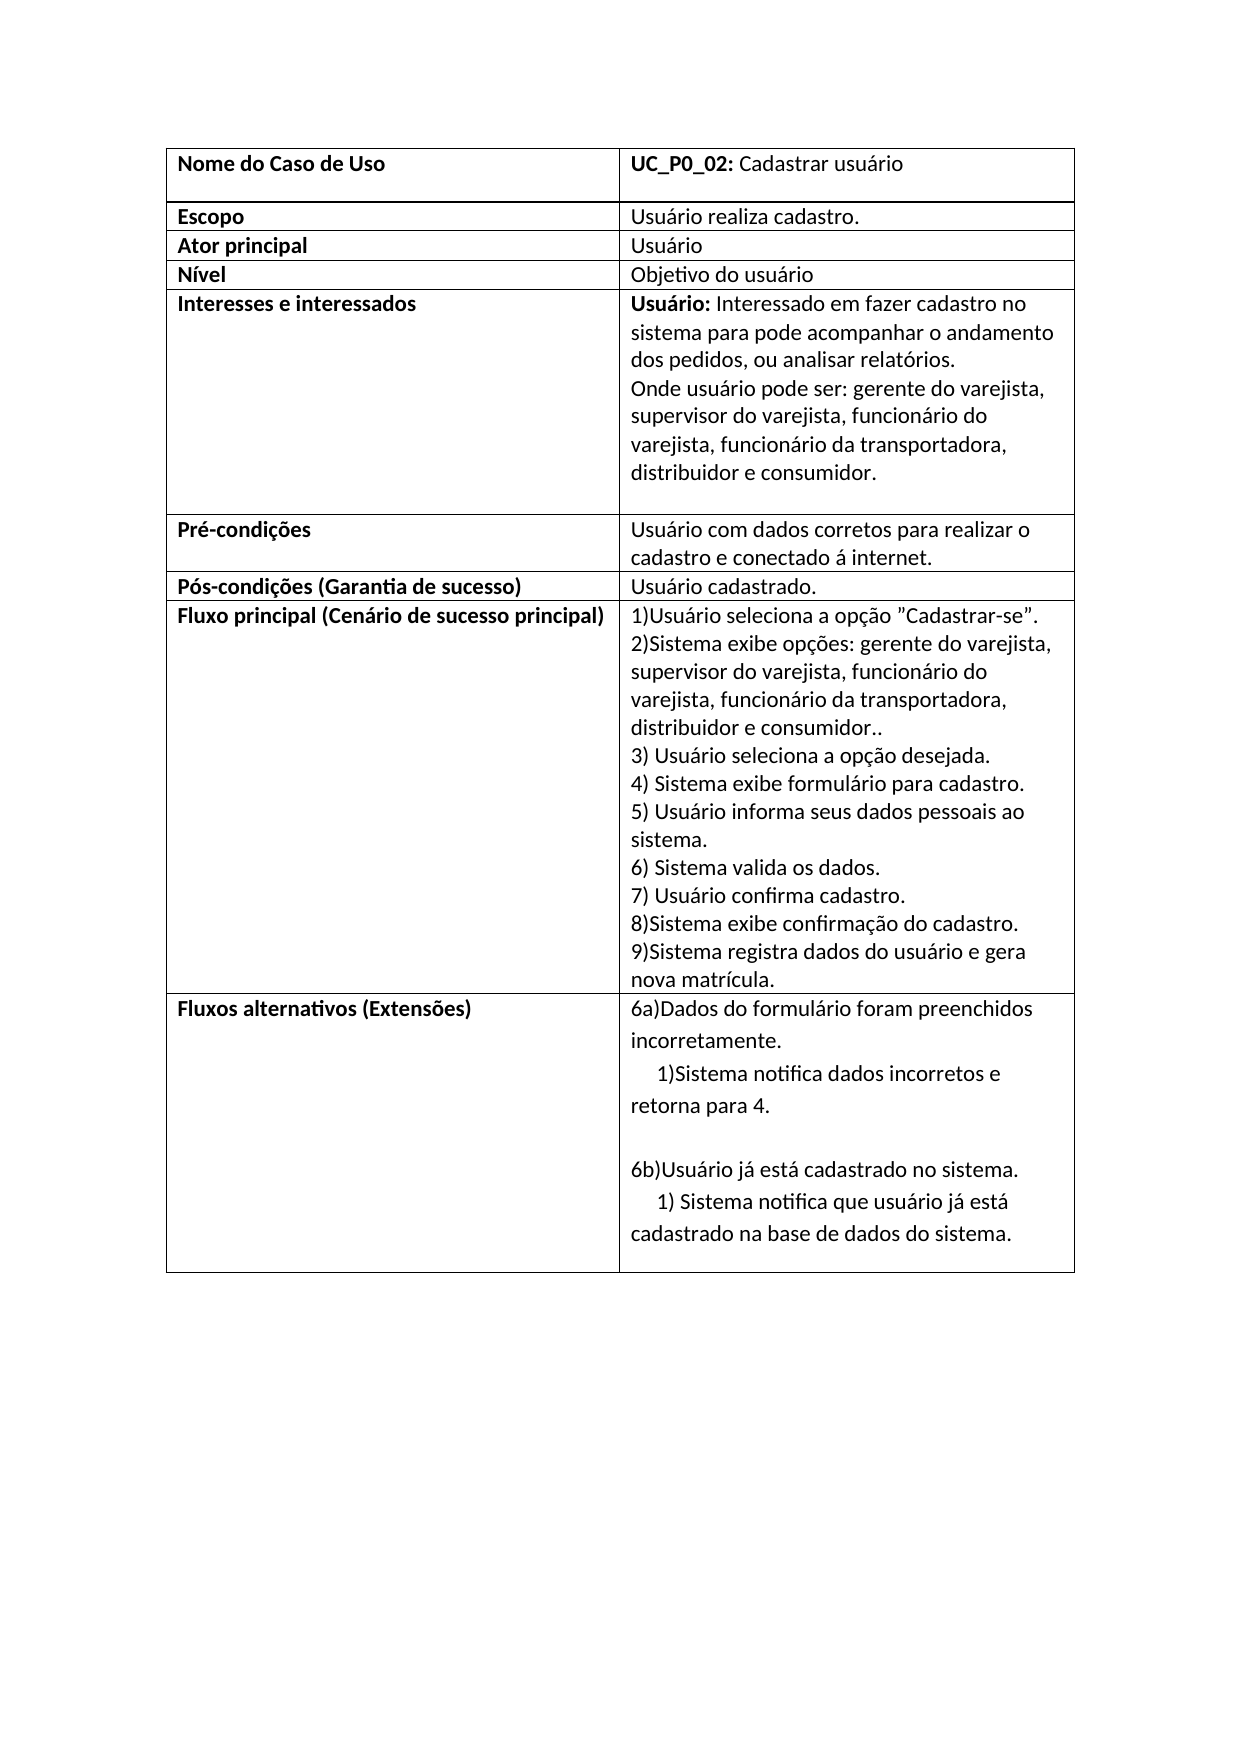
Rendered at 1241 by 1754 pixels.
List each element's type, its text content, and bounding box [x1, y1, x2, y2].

table_cell 6a)Dados do formulário foram preenchidos incorretamente. 1)Sistema notifica dados incorretos e retorna para 4. 6b)Usuário já está cadastrado no sistema. 1) Sistema notifica que usuário já está cadastrado na base de dados do sistema. [620, 994, 1074, 1272]
table_cell Usuário com dados corretos para realizar o cadastro e conectado á internet. [620, 515, 1074, 571]
table_cell Usuário realiza cadastro. [620, 203, 1074, 230]
table_cell Pós-condições (Garantia de sucesso) [167, 572, 619, 600]
table_cell Ator principal [167, 231, 619, 259]
table_cell 1)Usuário seleciona a opção ”Cadastrar-se”. 2)Sistema exibe opções: gerente do varejista, supervisor do varejista, funcionário do varejista, funcionário da transportadora, distribuidor e consumidor.. 3) Usuário seleciona a opção desejada. 4) Sistema exibe formulário para cadastro. 5) Usuário informa seus dados pessoais ao sistema. 6) Sistema valida os dados. 7) Usuário confirma cadastro. 8)Sistema exibe confirmação do cadastro. 9)Sistema registra dados do usuário e gera nova matrícula. [620, 601, 1074, 993]
table_cell Usuário [620, 231, 1074, 259]
table_cell Usuário: Interessado em fazer cadastro no sistema para pode acompanhar o andamento dos pedidos, ou analisar relatórios. Onde usuário pode ser: gerente do varejista, supervisor do varejista, funcionário do varejista, funcionário da transportadora, distribuidor e consumidor. [620, 290, 1074, 514]
table_cell Escopo [167, 203, 619, 230]
table_header UC_P0_02: Cadastrar usuário [620, 149, 1074, 201]
table_cell Interesses e interessados [167, 290, 619, 514]
table_cell Nível [167, 261, 619, 288]
table_cell Pré-condições [167, 515, 619, 571]
table_cell Usuário cadastrado. [620, 572, 1074, 600]
table_cell Objetivo do usuário [620, 261, 1074, 288]
table_cell Fluxo principal (Cenário de sucesso principal) [167, 601, 619, 993]
table_cell Fluxos alternativos (Extensões) [167, 994, 619, 1272]
table_header Nome do Caso de Uso [167, 149, 619, 201]
